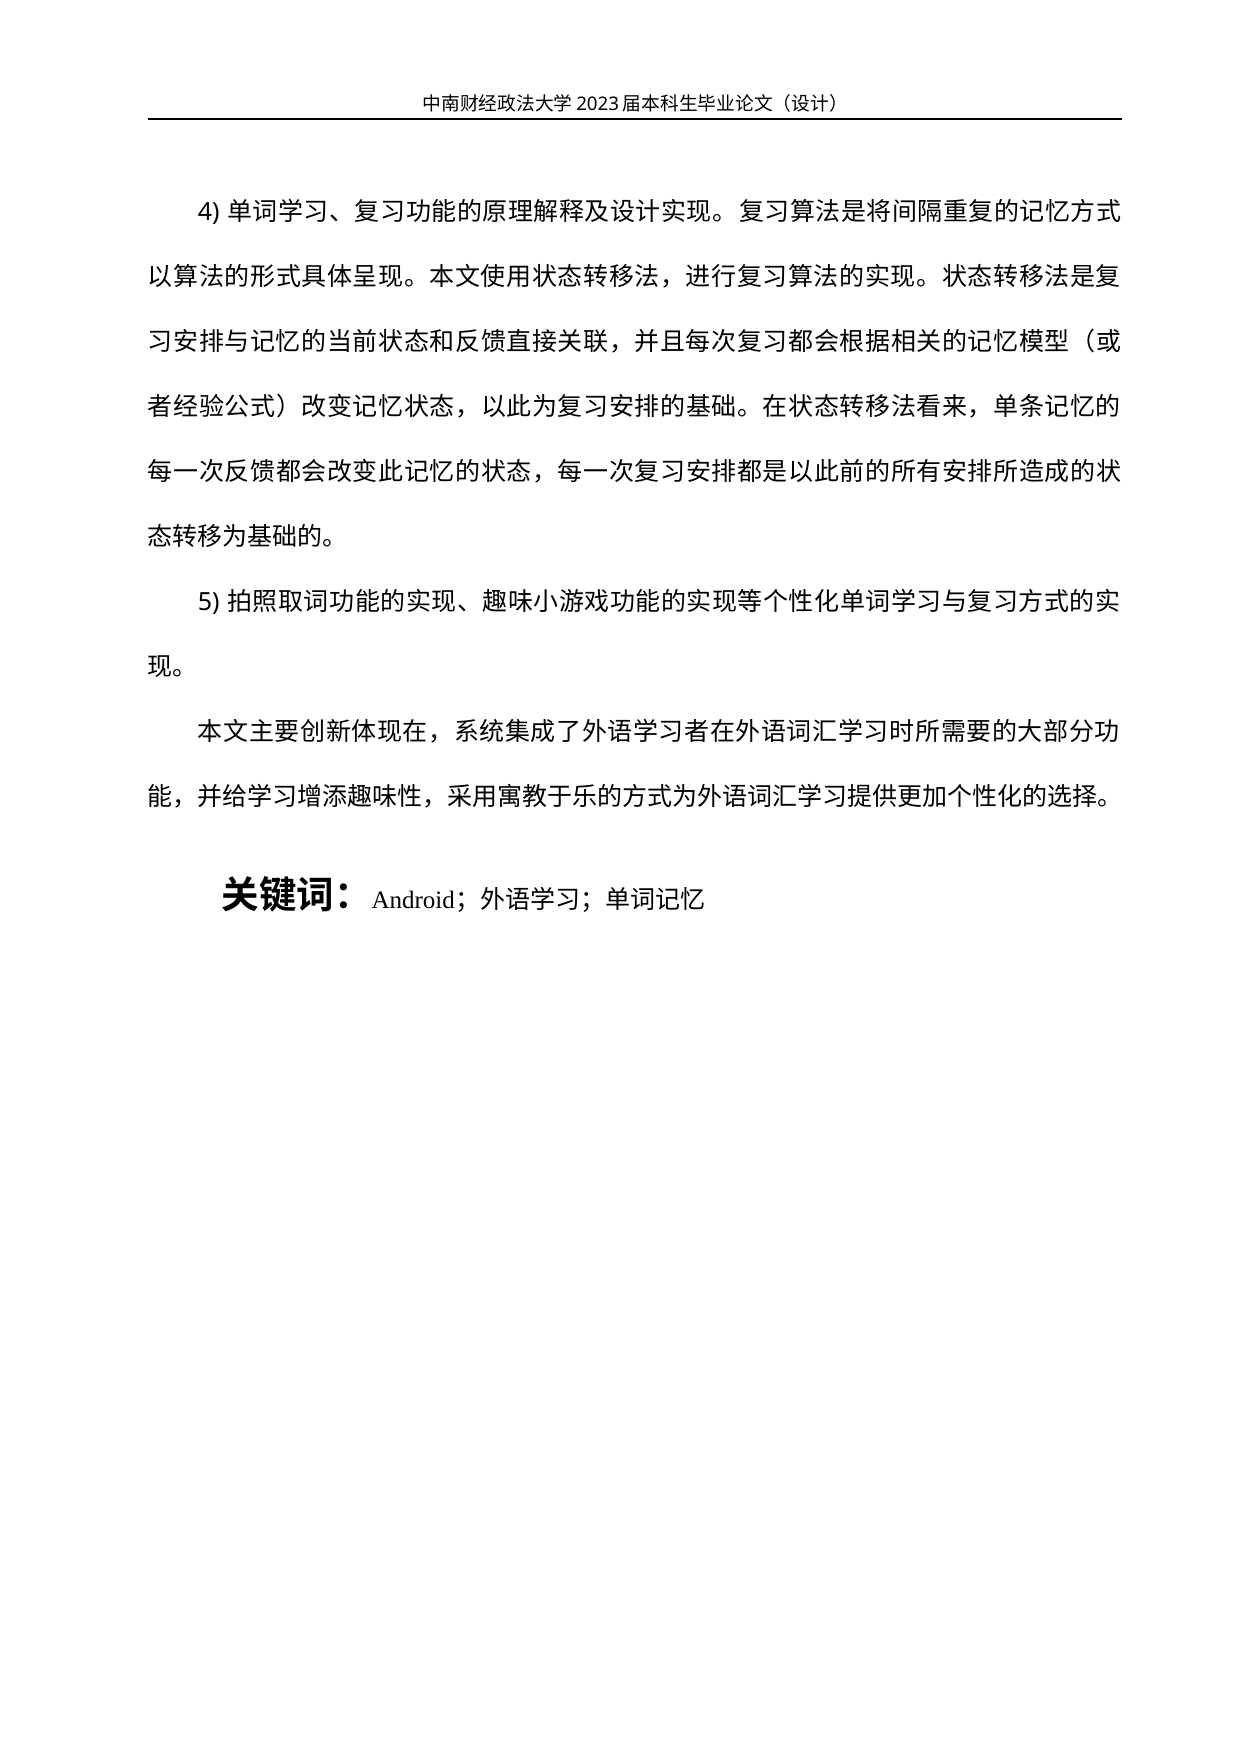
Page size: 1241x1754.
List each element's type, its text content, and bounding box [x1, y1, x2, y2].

text 关键词：Android；外语学习；单词记忆 [148, 860, 1122, 925]
text 本文主要创新体现在，系统集成了外语学习者在外语词汇学习时所需要的大部分功能，并给学习增添趣味性，采用寓教于乐的方式为外语词汇学习提供更加个性化的选择。 [148, 697, 1122, 827]
text 5) 拍照取词功能的实现、趣味小游戏功能的实现等个性化单词学习与复习方式的实现。 [148, 567, 1122, 697]
text 4) 单词学习、复习功能的原理解释及设计实现。复习算法是将间隔重复的记忆方式以算法的形式具体呈现。本文使用状态转移法，进行复习算法的实现。状态转移法是复习安排与记忆的当前状态和反馈直接关联，并且每次复习都会根据相关的记忆模型（或者经验公式）改变记忆状态，以此为复习安排的基础。在状态转移法看来，单条记忆的每一次反馈都会改变此记忆的状态，每一次复习安排都是以此前的所有安排所造成的状态转移为基础的。 [148, 177, 1122, 567]
